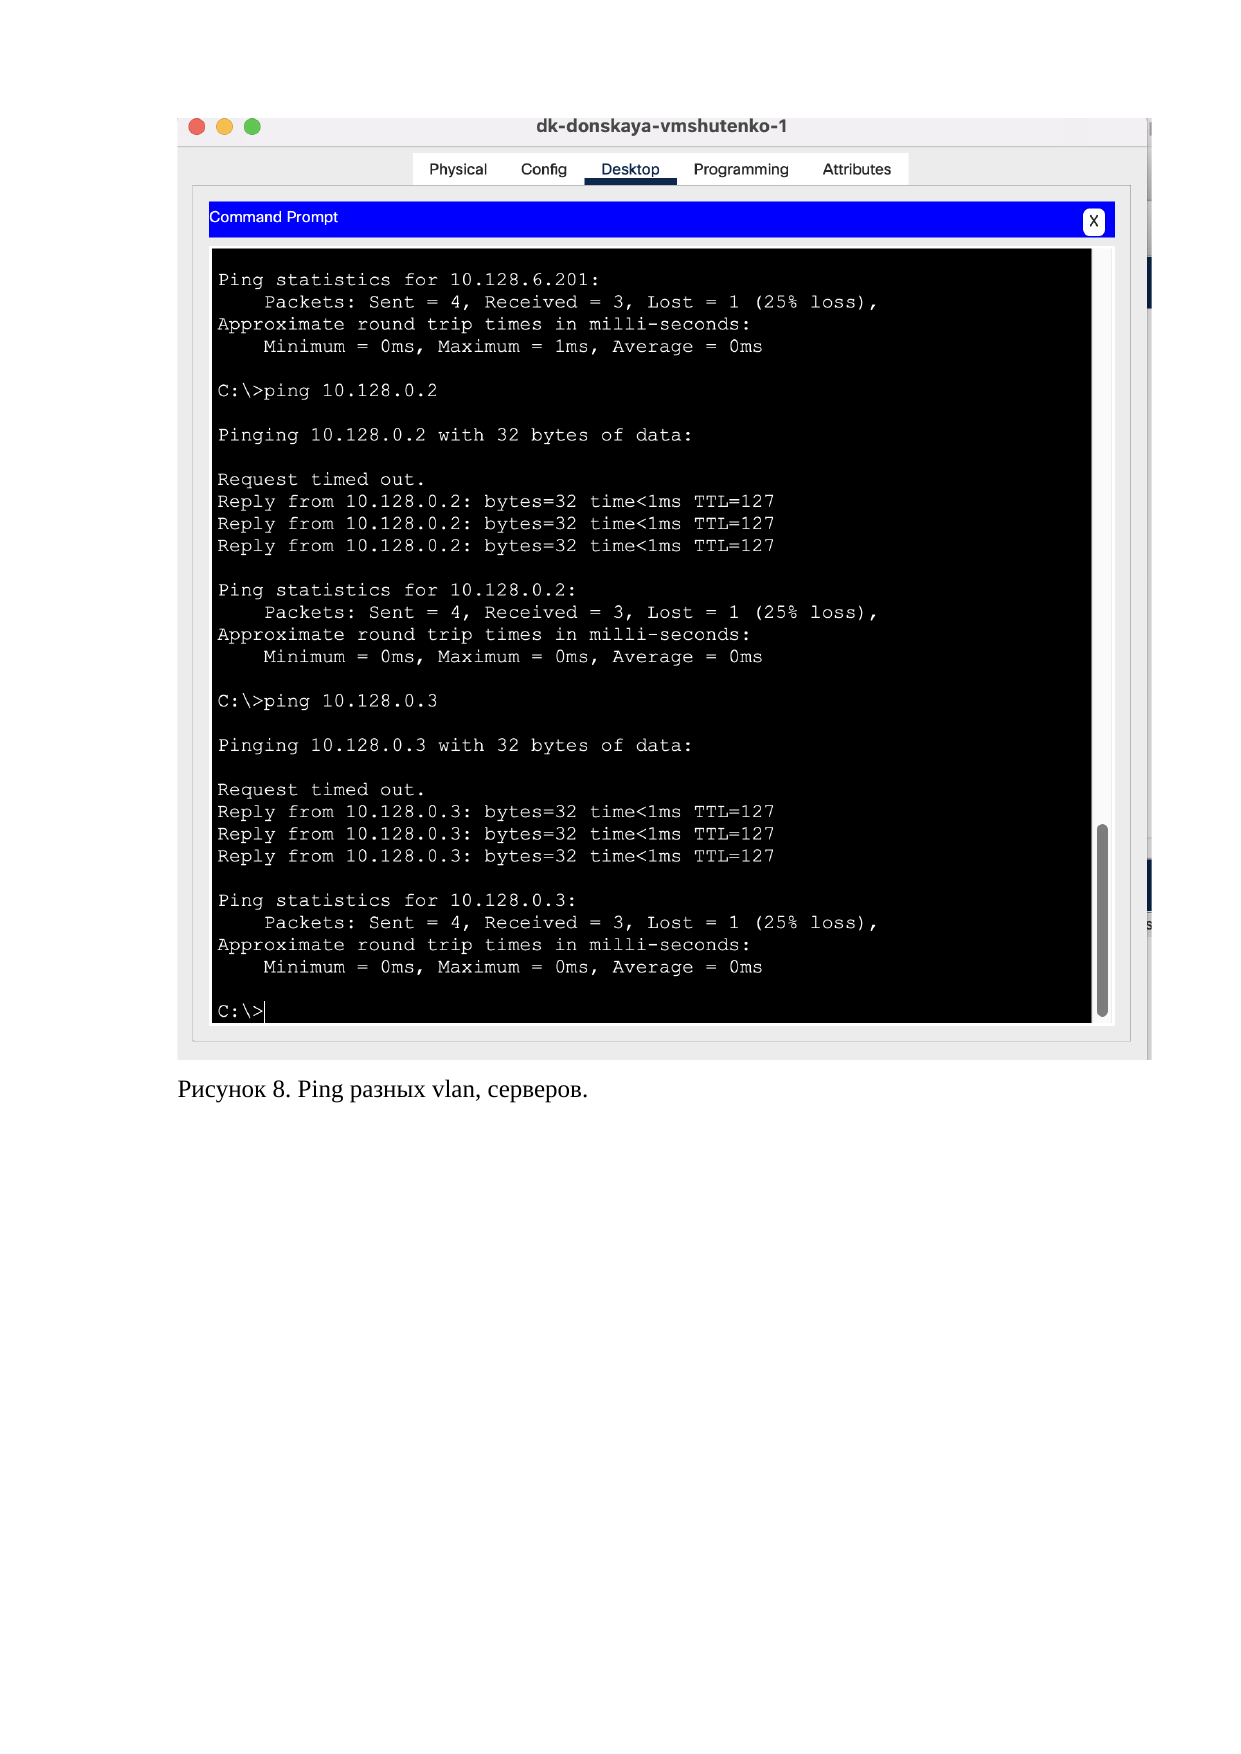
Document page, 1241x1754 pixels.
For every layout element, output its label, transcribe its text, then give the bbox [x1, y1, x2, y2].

picture [177, 118, 1152, 1060]
text Рисунок 8. Ping разных vlan, серверов. [177, 1074, 1152, 1102]
